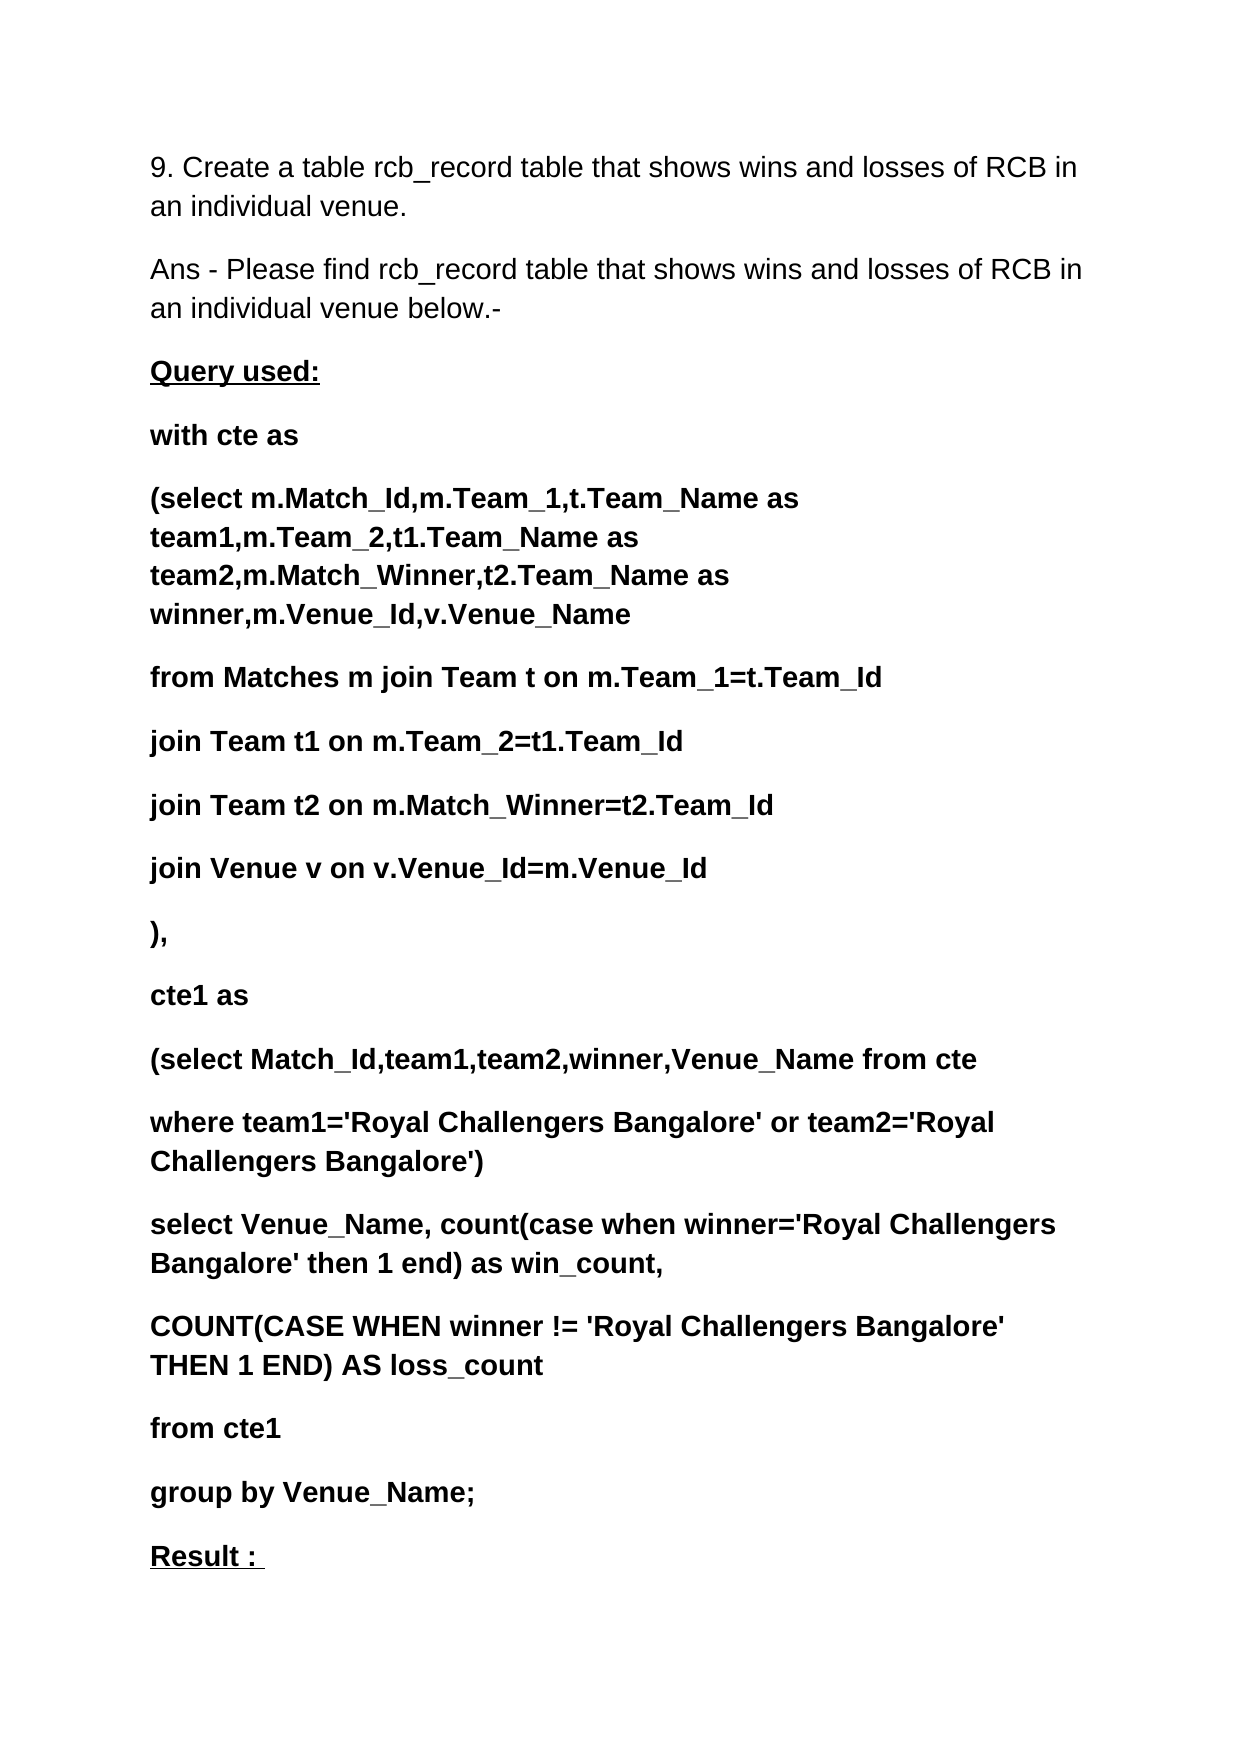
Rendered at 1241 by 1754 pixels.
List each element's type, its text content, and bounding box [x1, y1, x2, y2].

text (select m.Match_Id,m.Team_1,t.Team_Name as team1,m.Team_2,t1.Team_Name as team2,m.Match_Winner,t2.Team_Name as winner,m.Venue_Id,v.Venue_Name [150, 481, 1090, 630]
text select Venue_Name, count(case when winner='Royal Challengers Bangalore' then 1 end) as win_count, [150, 1207, 1090, 1279]
text join Team t2 on m.Match_Winner=t2.Team_Id [150, 787, 1090, 821]
text group by Venue_Name; [150, 1475, 1090, 1508]
text (select Match_Id,team1,team2,winner,Venue_Name from cte [150, 1042, 1090, 1075]
text join Team t1 on m.Team_2=t1.Team_Id [150, 724, 1090, 757]
text 9. Create a table rcb_record table that shows wins and losses of RCB in an individual venue. [150, 150, 1090, 222]
text Result : [150, 1538, 1090, 1572]
text Ans - Please find rcb_record table that shows wins and losses of RCB in an individual venue below.- [150, 252, 1090, 324]
text with cte as [150, 418, 1090, 451]
text cte1 as [150, 978, 1090, 1012]
text where team1='Royal Challengers Bangalore' or team2='Royal Challengers Bangalore') [150, 1105, 1090, 1177]
text from Matches m join Team t on m.Team_1=t.Team_Id [150, 660, 1090, 694]
text Query used: [150, 354, 1090, 388]
text join Venue v on v.Venue_Id=m.Venue_Id [150, 851, 1090, 884]
text COUNT(CASE WHEN winner != 'Royal Challengers Bangalore' THEN 1 END) AS loss_count [150, 1309, 1090, 1381]
text from cte1 [150, 1411, 1090, 1445]
text ), [150, 914, 1090, 948]
